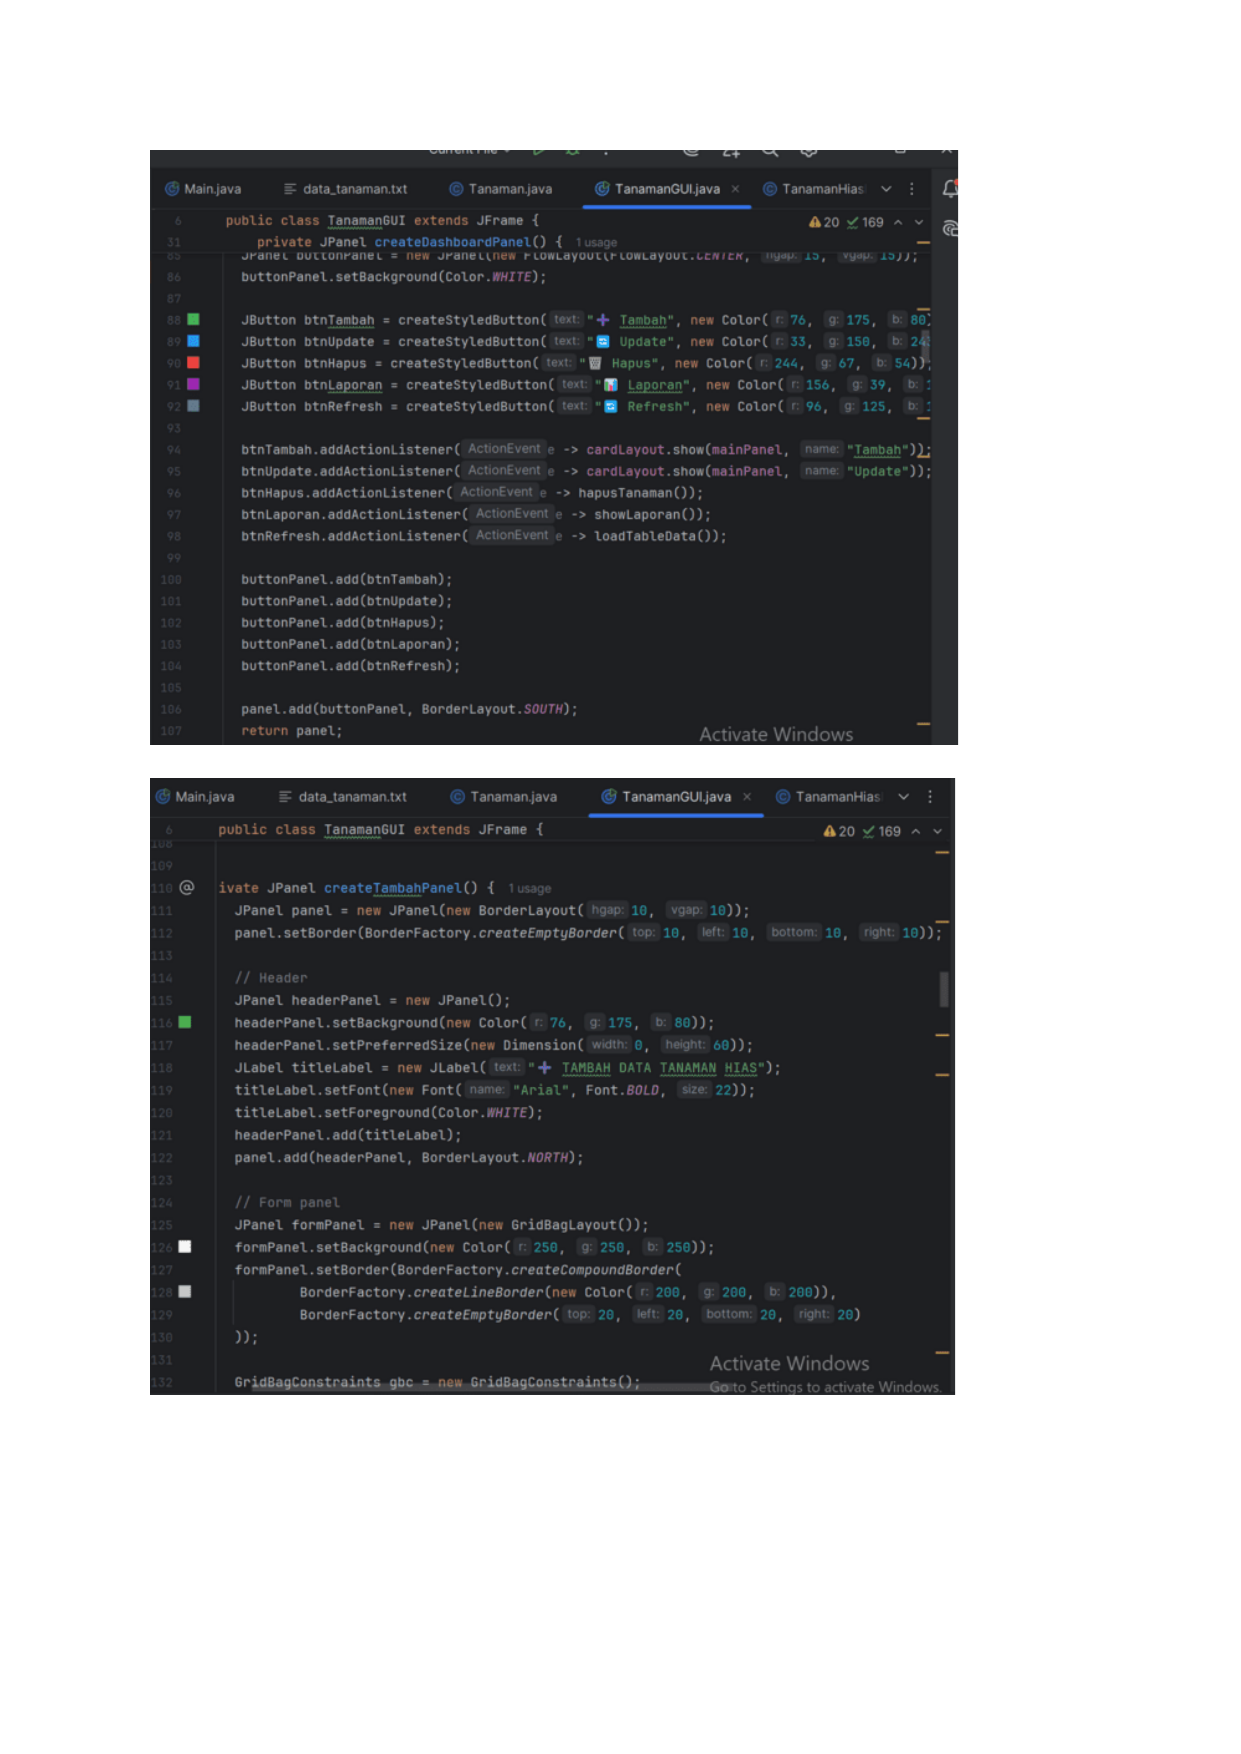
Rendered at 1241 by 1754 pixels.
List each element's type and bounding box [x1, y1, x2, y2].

picture [150, 778, 956, 1395]
picture [150, 150, 959, 745]
